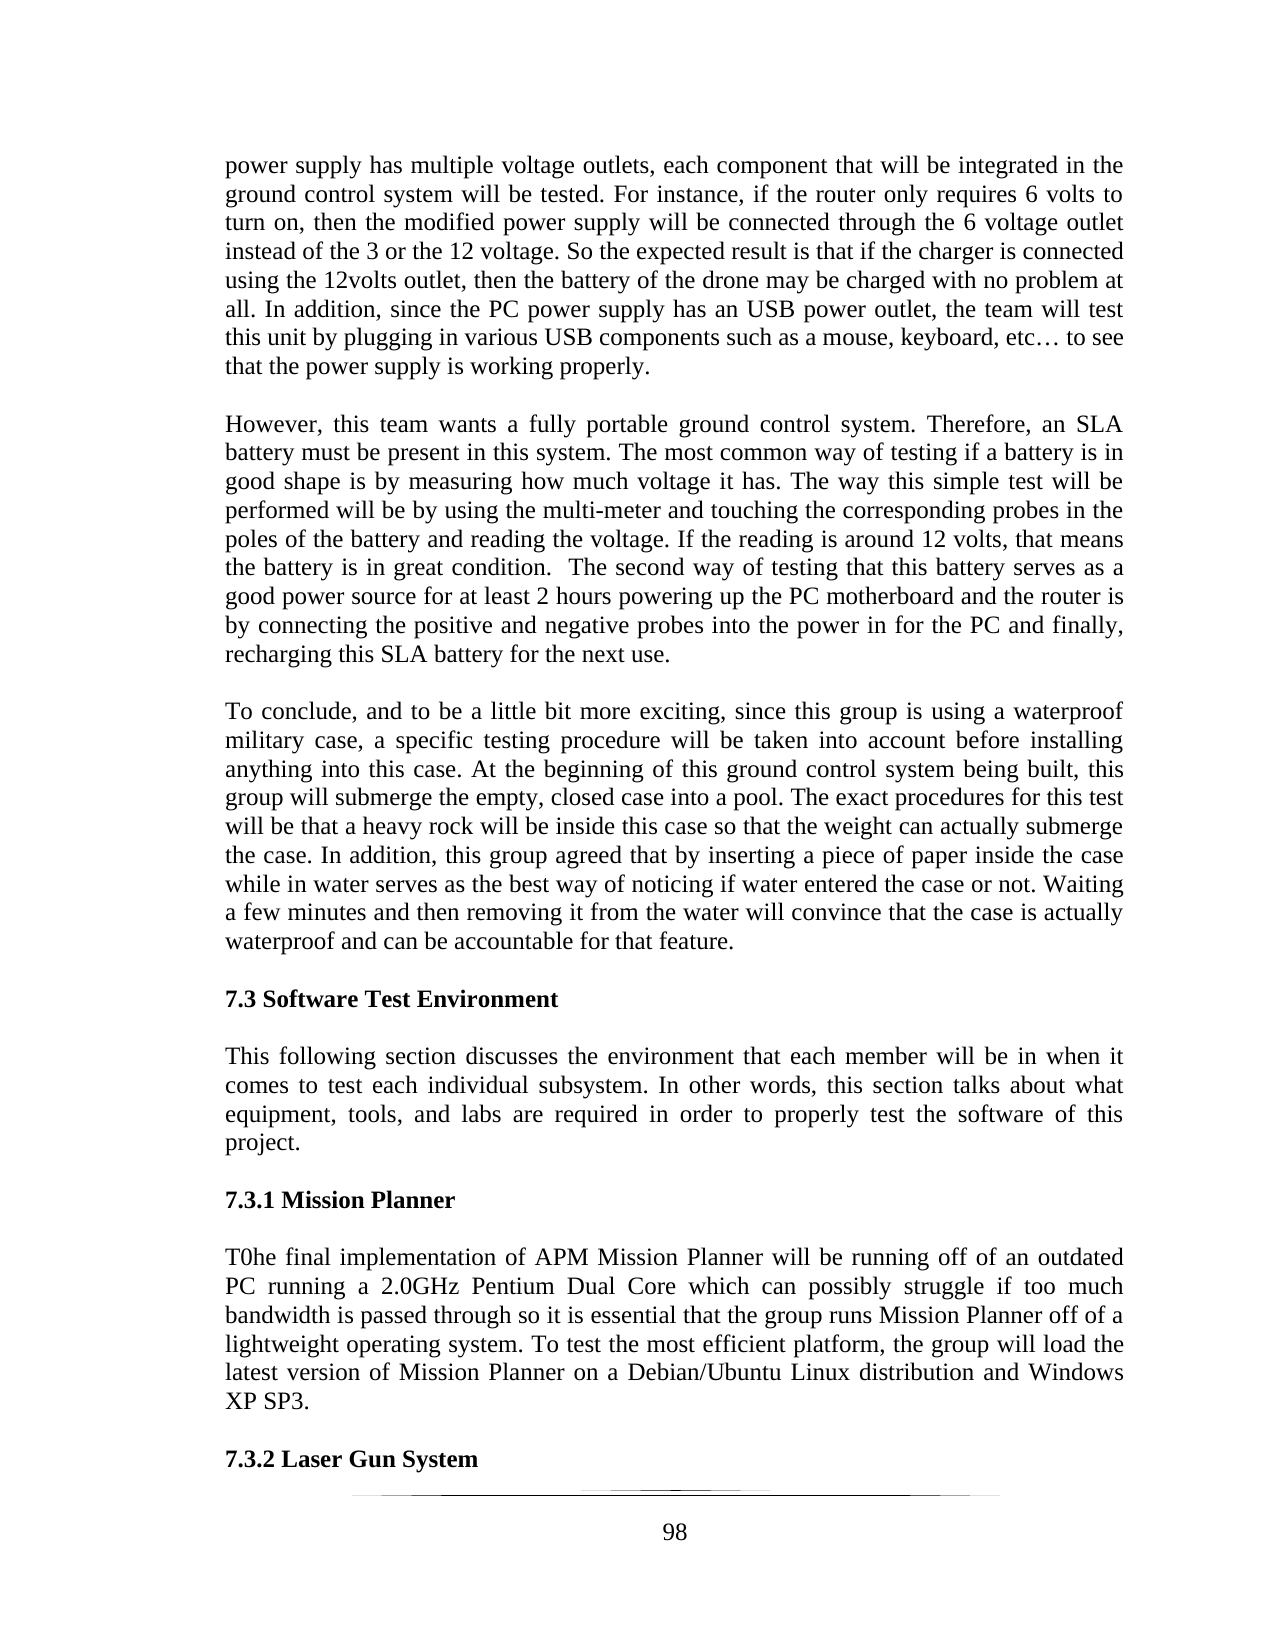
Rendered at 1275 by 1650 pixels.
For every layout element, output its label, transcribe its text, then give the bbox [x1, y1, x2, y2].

text To conclude, and to be a little bit more exciting, since this group is using a waterproof military case, a specific testing procedure will be taken into account before installing anything into this case. At the beginning of this ground control system being built, this group will submerge the empty, closed case into a pool. The exact procedures for this test will be that a heavy rock will be inside this case so that the weight can actually submerge the case. In addition, this group agreed that by inserting a piece of paper inside the case while in water serves as the best way of noticing if water entered the case or not. Waiting a few minutes and then removing it from the water will convince that the case is actually waterproof and can be accountable for that feature. [225, 696, 1125, 955]
text This following section discusses the environment that each member will be in when it comes to test each individual subsystem. In other words, this section talks about what equipment, tools, and labs are required in order to properly test the software of this project. [225, 1041, 1125, 1156]
text 7.3.2 Laser Gun System [225, 1444, 1125, 1472]
text 7.3.1 Mission Planner [225, 1185, 1125, 1214]
text 7.3 Software Test Environment [225, 984, 1125, 1012]
text T0he final implementation of APM Mission Planner will be running off of an outdated PC running a 2.0GHz Pentium Dual Core which can possibly struggle if too much bandwidth is passed through so it is essential that the group runs Mission Planner off of a lightweight operating system. To test the most efficient platform, the group will load the latest version of Mission Planner on a Debian/Ubuntu Linux distribution and Windows XP SP3. [225, 1242, 1125, 1415]
text However, this team wants a fully portable ground control system. Therefore, an SLA battery must be present in this system. The most common way of testing if a battery is in good shape is by measuring how much voltage it has. The way this simple test will be performed will be by using the multi-meter and touching the corresponding probes in the poles of the battery and reading the voltage. If the reading is around 12 volts, that means the battery is in great condition. The second way of testing that this battery serves as a good power source for at least 2 hours powering up the PC motherboard and the router is by connecting the positive and negative probes into the power in for the PC and finally, recharging this SLA battery for the next use. [225, 409, 1125, 667]
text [225, 150, 1125, 380]
